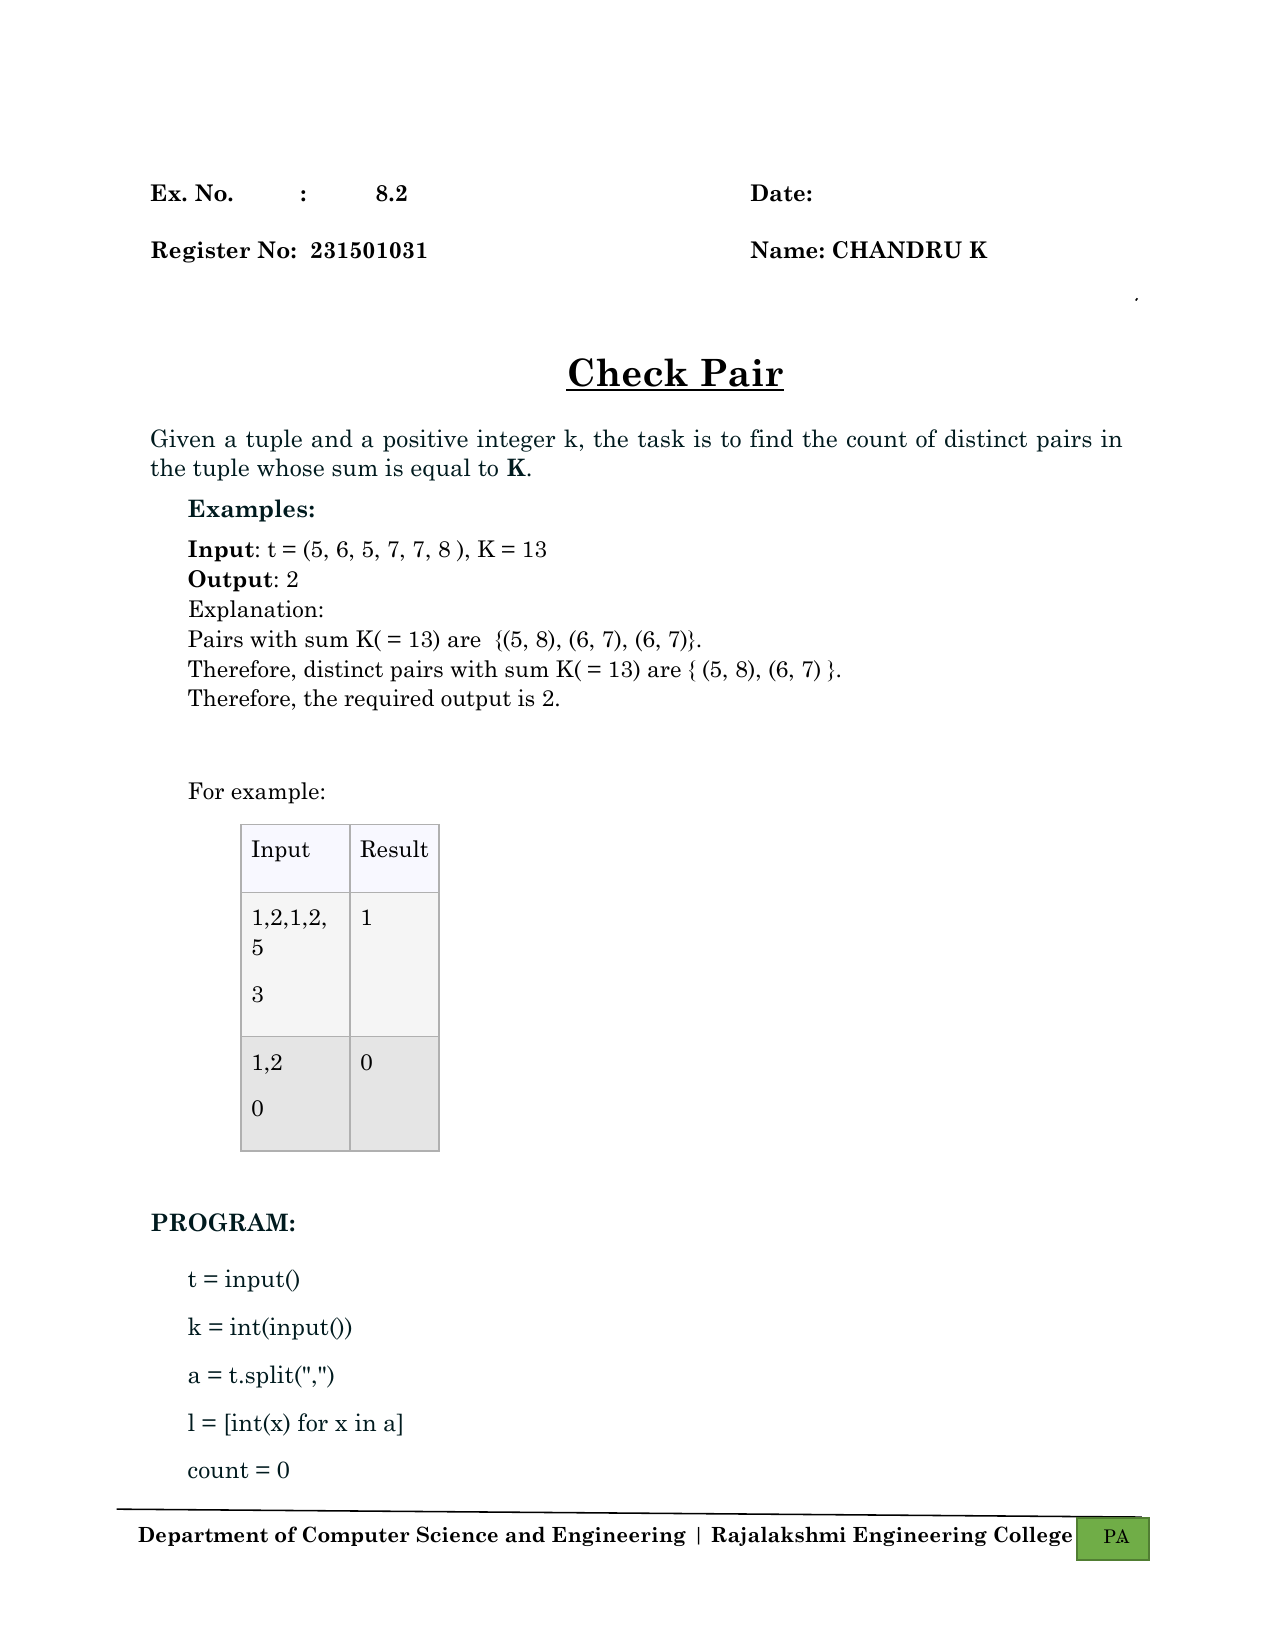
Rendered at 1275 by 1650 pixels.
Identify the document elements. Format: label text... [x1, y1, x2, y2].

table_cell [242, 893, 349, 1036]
text For example: [187, 777, 1125, 805]
text Given a tuple and a positive integer k, the task is to find the count of distinct pairs in the tuple whose sum is equal to K. [150, 424, 1125, 481]
text Input: t = (5, 6, 5, 7, 7, 8 ), K = 13 Output: 2 Explanation: Pairs with sum K( = 13) are {(5, 8), (6, 7), (6, 7)}. Therefore, distinct pairs with sum K( = 13) are { (5, 8), (6, 7) }. Therefore, the required output is 2. [187, 535, 1125, 712]
text Check Pair [225, 349, 1125, 394]
text Ex. No. : 8.2 Date: [150, 179, 1125, 207]
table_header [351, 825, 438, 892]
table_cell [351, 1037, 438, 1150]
text Examples: [187, 494, 1125, 523]
text t = input() [187, 1264, 1125, 1293]
text Register No: 231501031 Name: CHANDRU K [150, 236, 1125, 263]
text count = 0 [187, 1455, 1125, 1484]
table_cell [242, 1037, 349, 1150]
text l = [int(x) for x in a] [187, 1407, 1125, 1436]
text k = int(input()) [187, 1312, 1125, 1341]
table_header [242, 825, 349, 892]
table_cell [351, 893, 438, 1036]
text PROGRAM: [150, 1208, 1125, 1237]
text a = t.split(",") [187, 1359, 1125, 1388]
